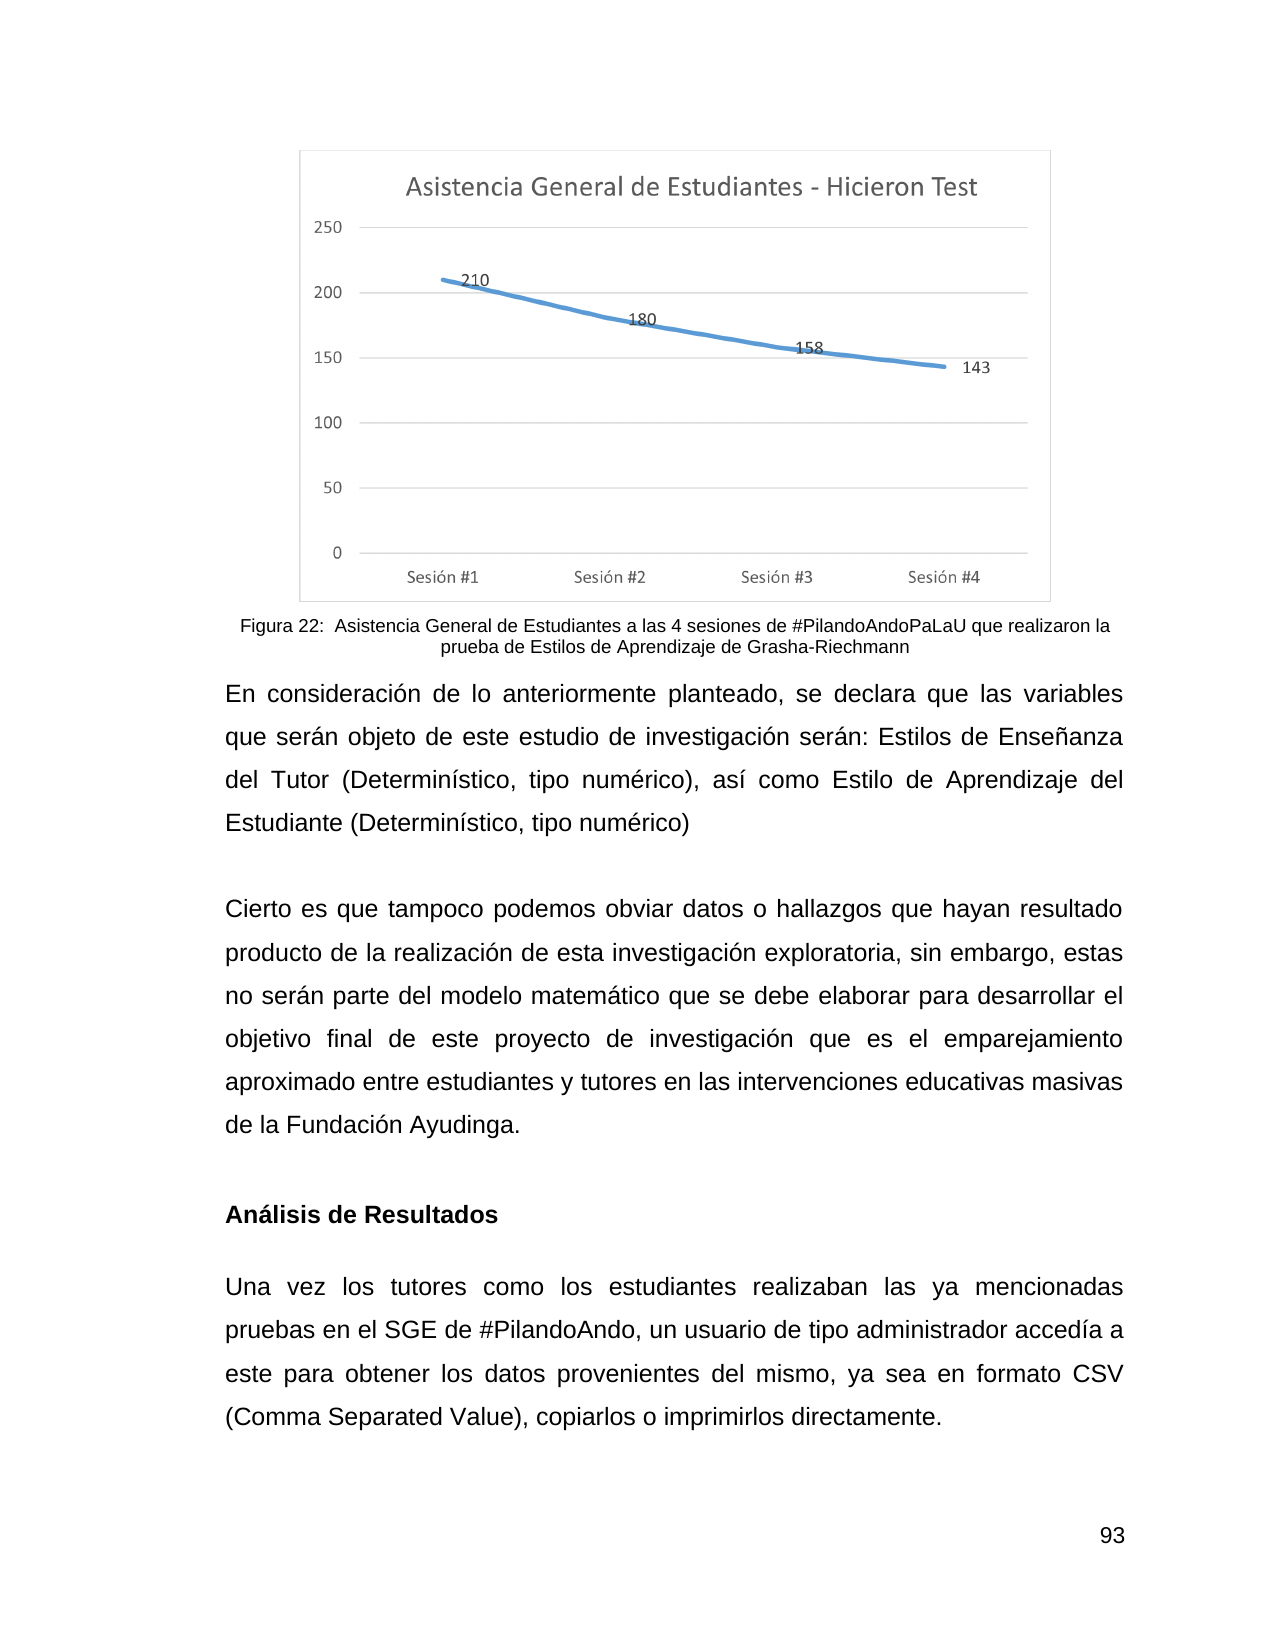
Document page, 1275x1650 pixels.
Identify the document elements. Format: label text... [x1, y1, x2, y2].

text En consideración de lo anteriormente planteado, se declara que las variables que serán objeto de este estudio de investigación serán: Estilos de Enseñanza del Tutor (Determinístico, tipo numérico), así como Estilo de Aprendizaje del Estudiante (Determinístico, tipo numérico) [225, 679, 1125, 837]
text Cierto es que tampoco podemos obviar datos o hallazgos que hayan resultado producto de la realización de esta investigación exploratoria, sin embargo, estas no serán parte del modelo matemático que se debe elaborar para desarrollar el objetivo final de este proyecto de investigación que es el emparejamiento aproximado entre estudiantes y tutores en las intervenciones educativas masivas de la Fundación Ayudinga. [225, 894, 1125, 1139]
text Una vez los tutores como los estudiantes realizaban las ya mencionadas pruebas en el SGE de #PilandoAndo, un usuario de tipo administrador accedía a este para obtener los datos provenientes del mismo, ya sea en formato CSV (Comma Separated Value), copiarlos o imprimirlos directamente. [225, 1272, 1125, 1430]
picture [299, 150, 1051, 602]
subtitle Análisis de Resultados [225, 1200, 1125, 1229]
